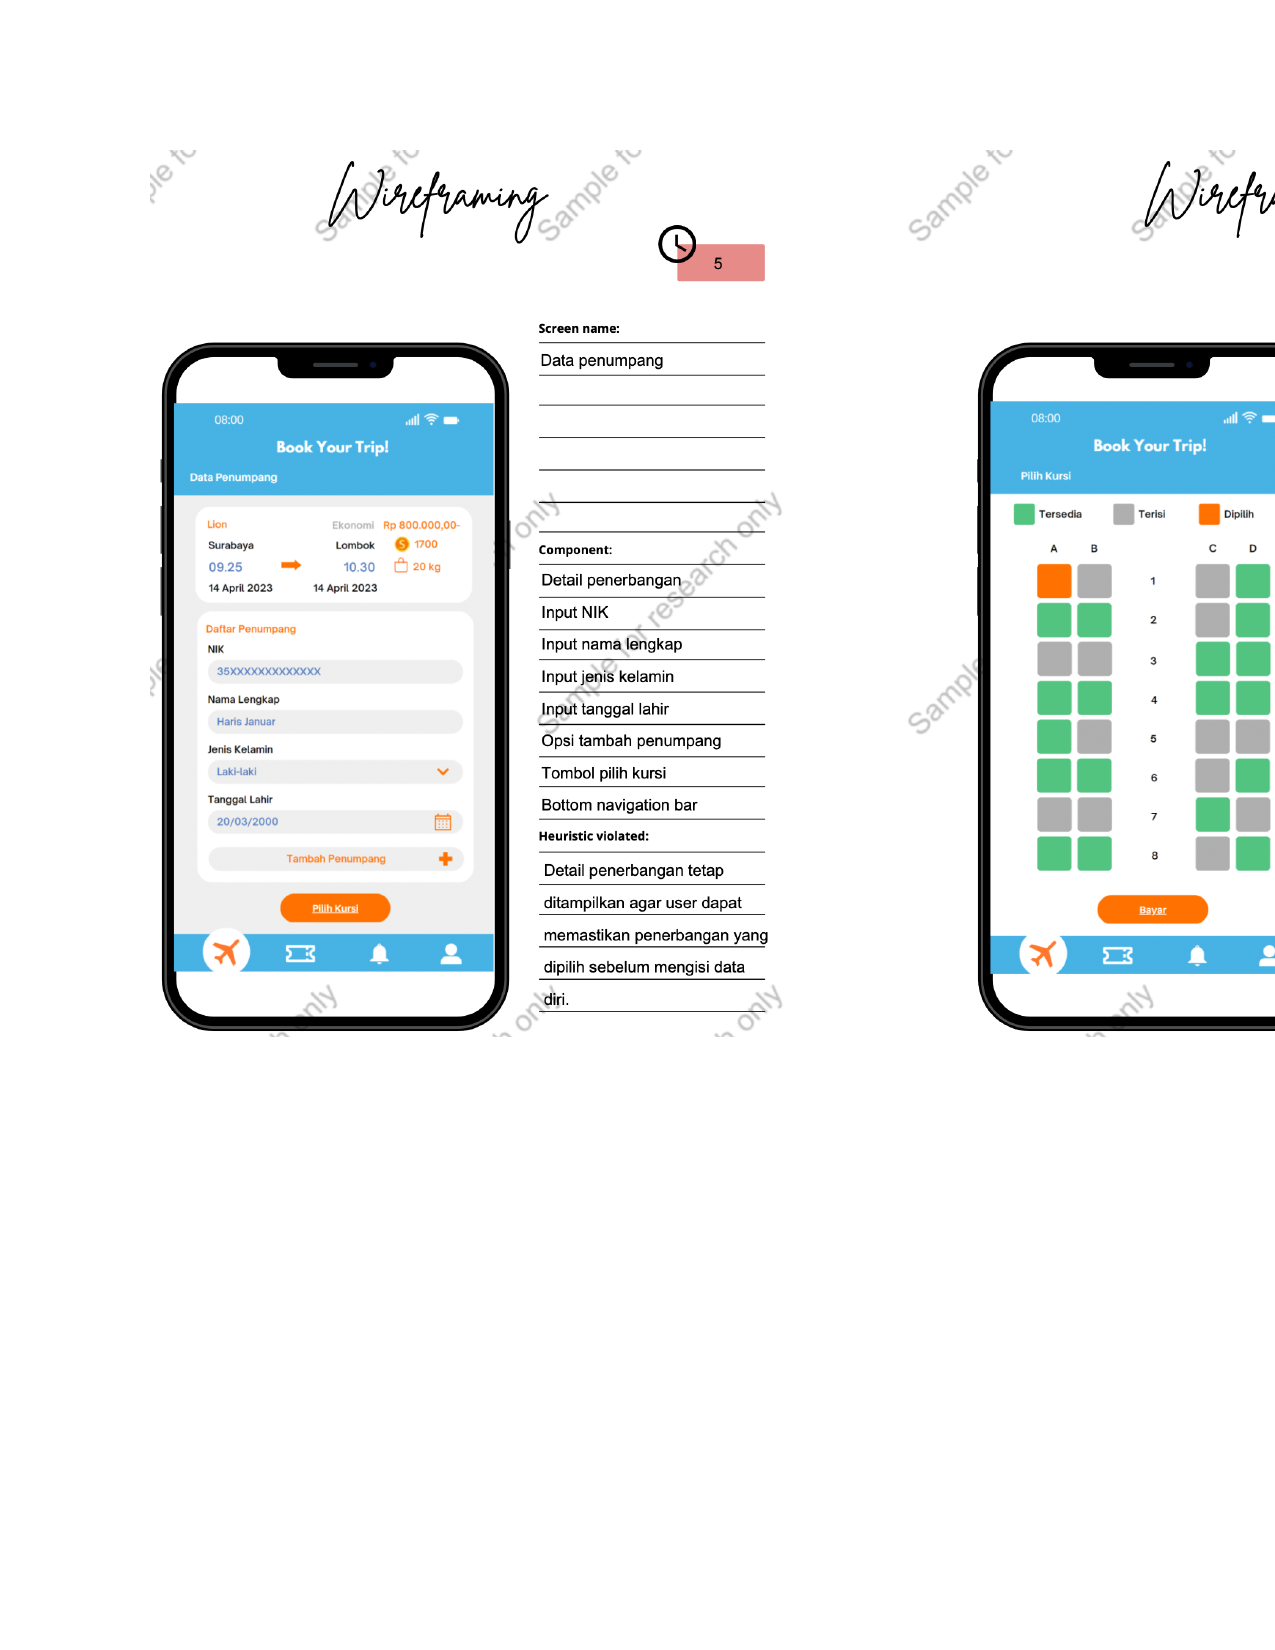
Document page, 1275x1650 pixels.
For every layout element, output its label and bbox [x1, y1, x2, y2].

picture [150, 150, 1275, 1037]
